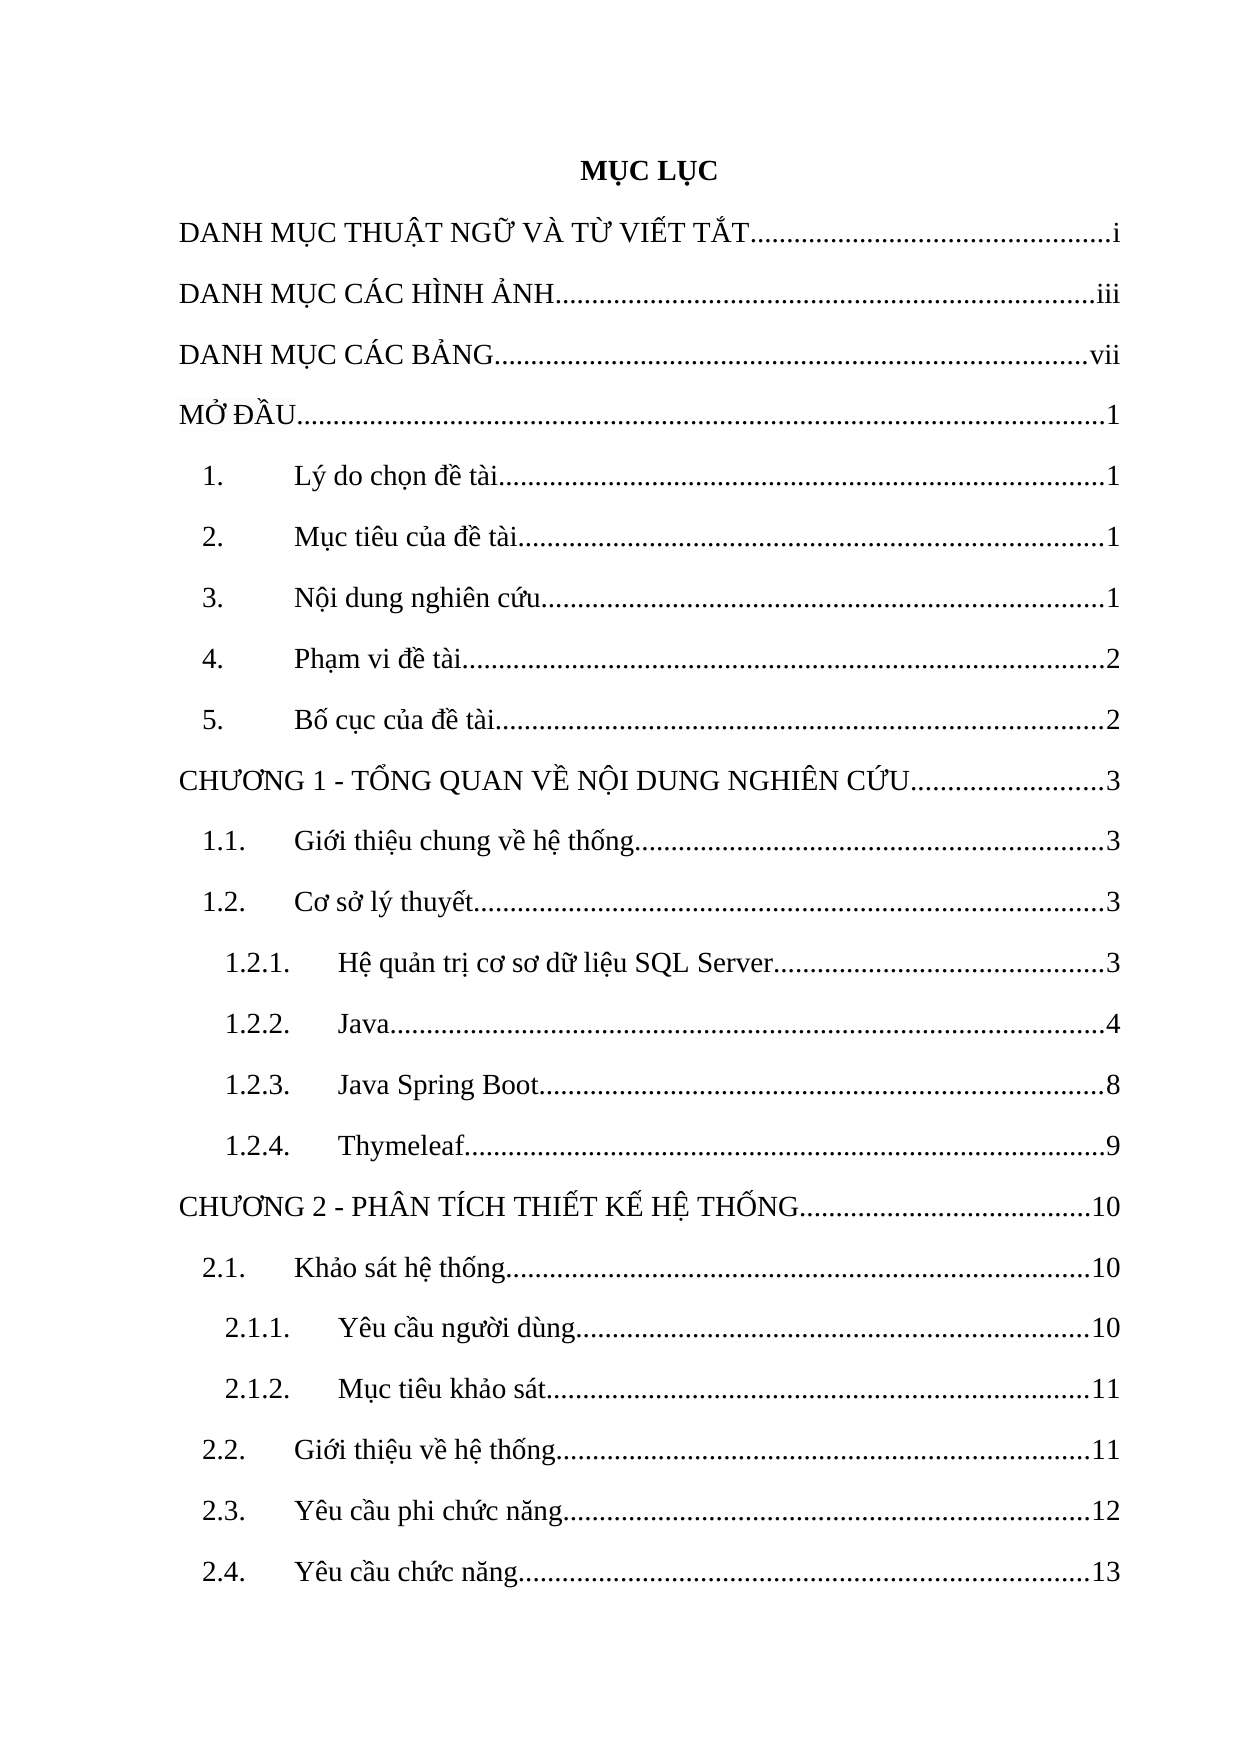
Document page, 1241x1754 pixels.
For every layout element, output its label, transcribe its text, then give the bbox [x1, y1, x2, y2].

text MỤC LỤC [177, 153, 1121, 186]
